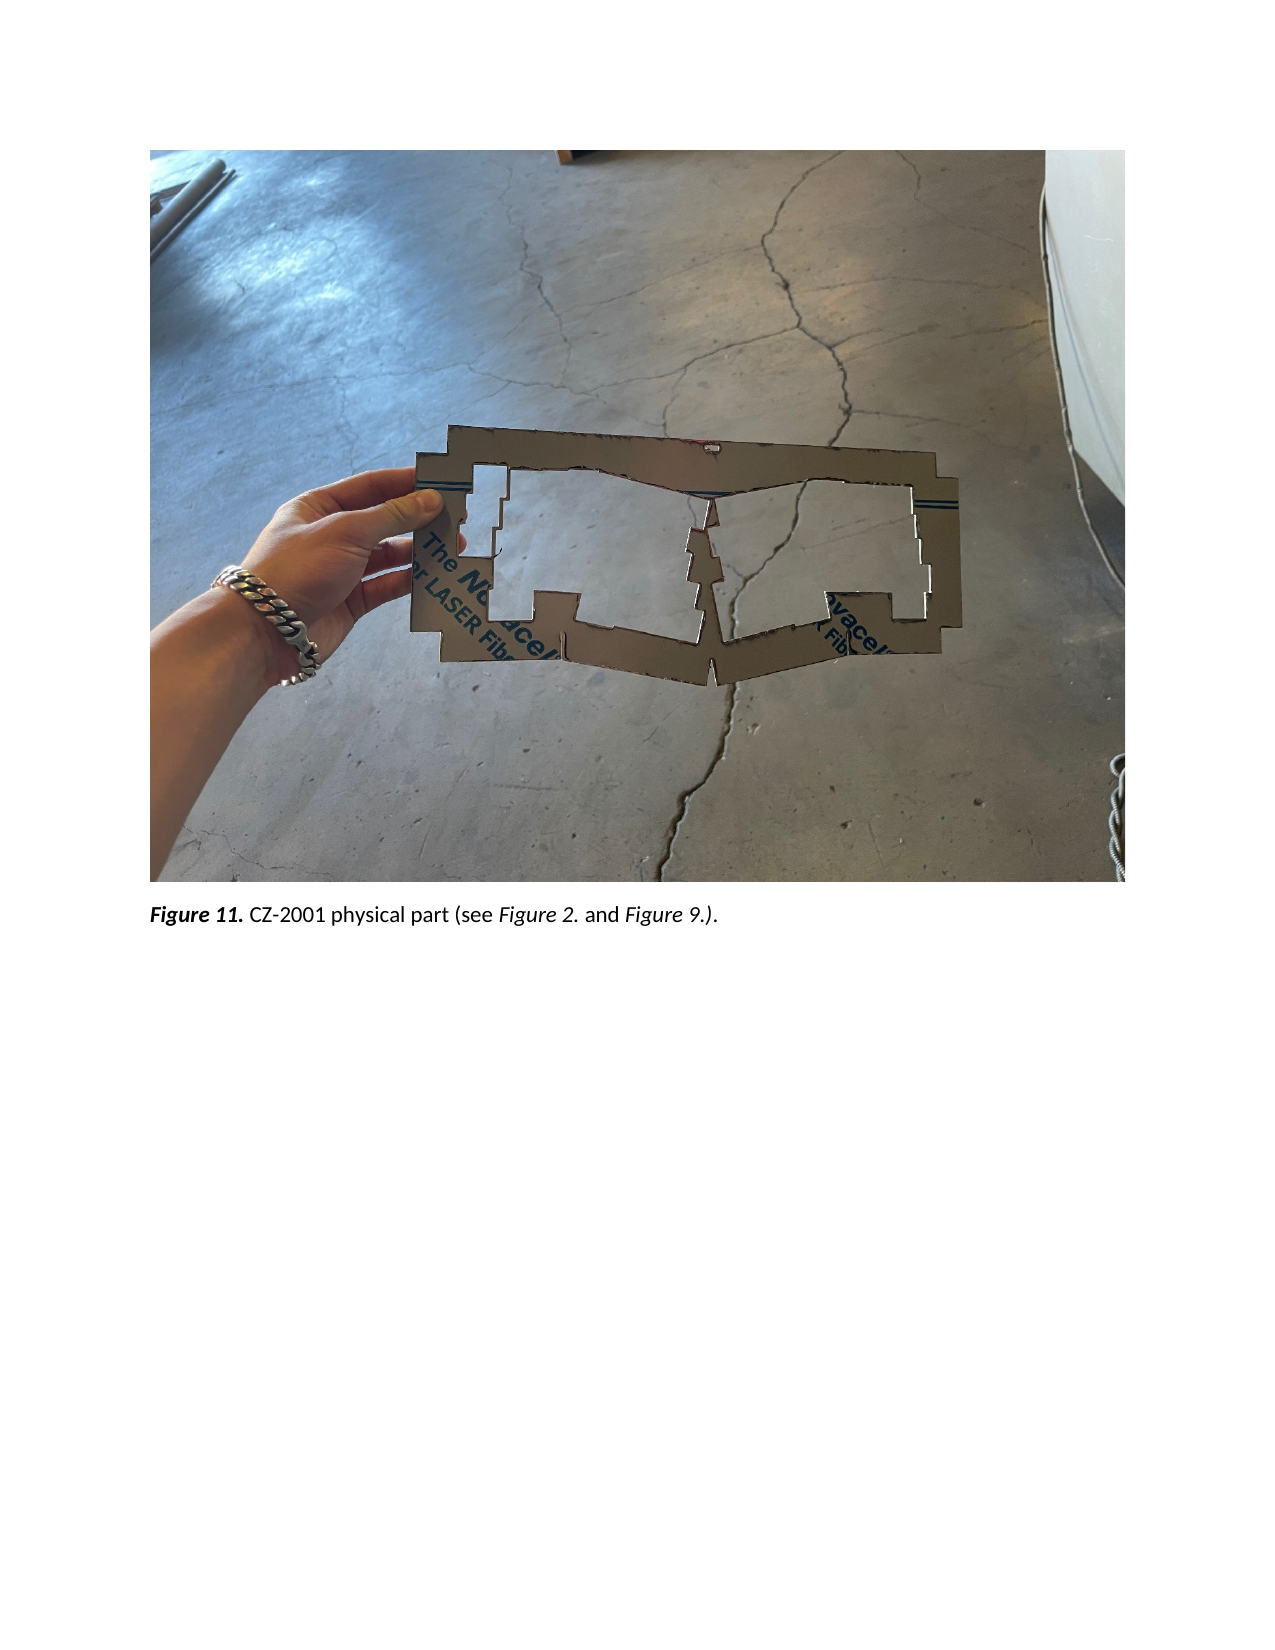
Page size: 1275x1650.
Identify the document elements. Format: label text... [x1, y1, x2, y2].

picture [150, 150, 1125, 882]
text Figure 11. CZ-2001 physical part (see Figure 2. and Figure 9.). [150, 900, 1125, 928]
